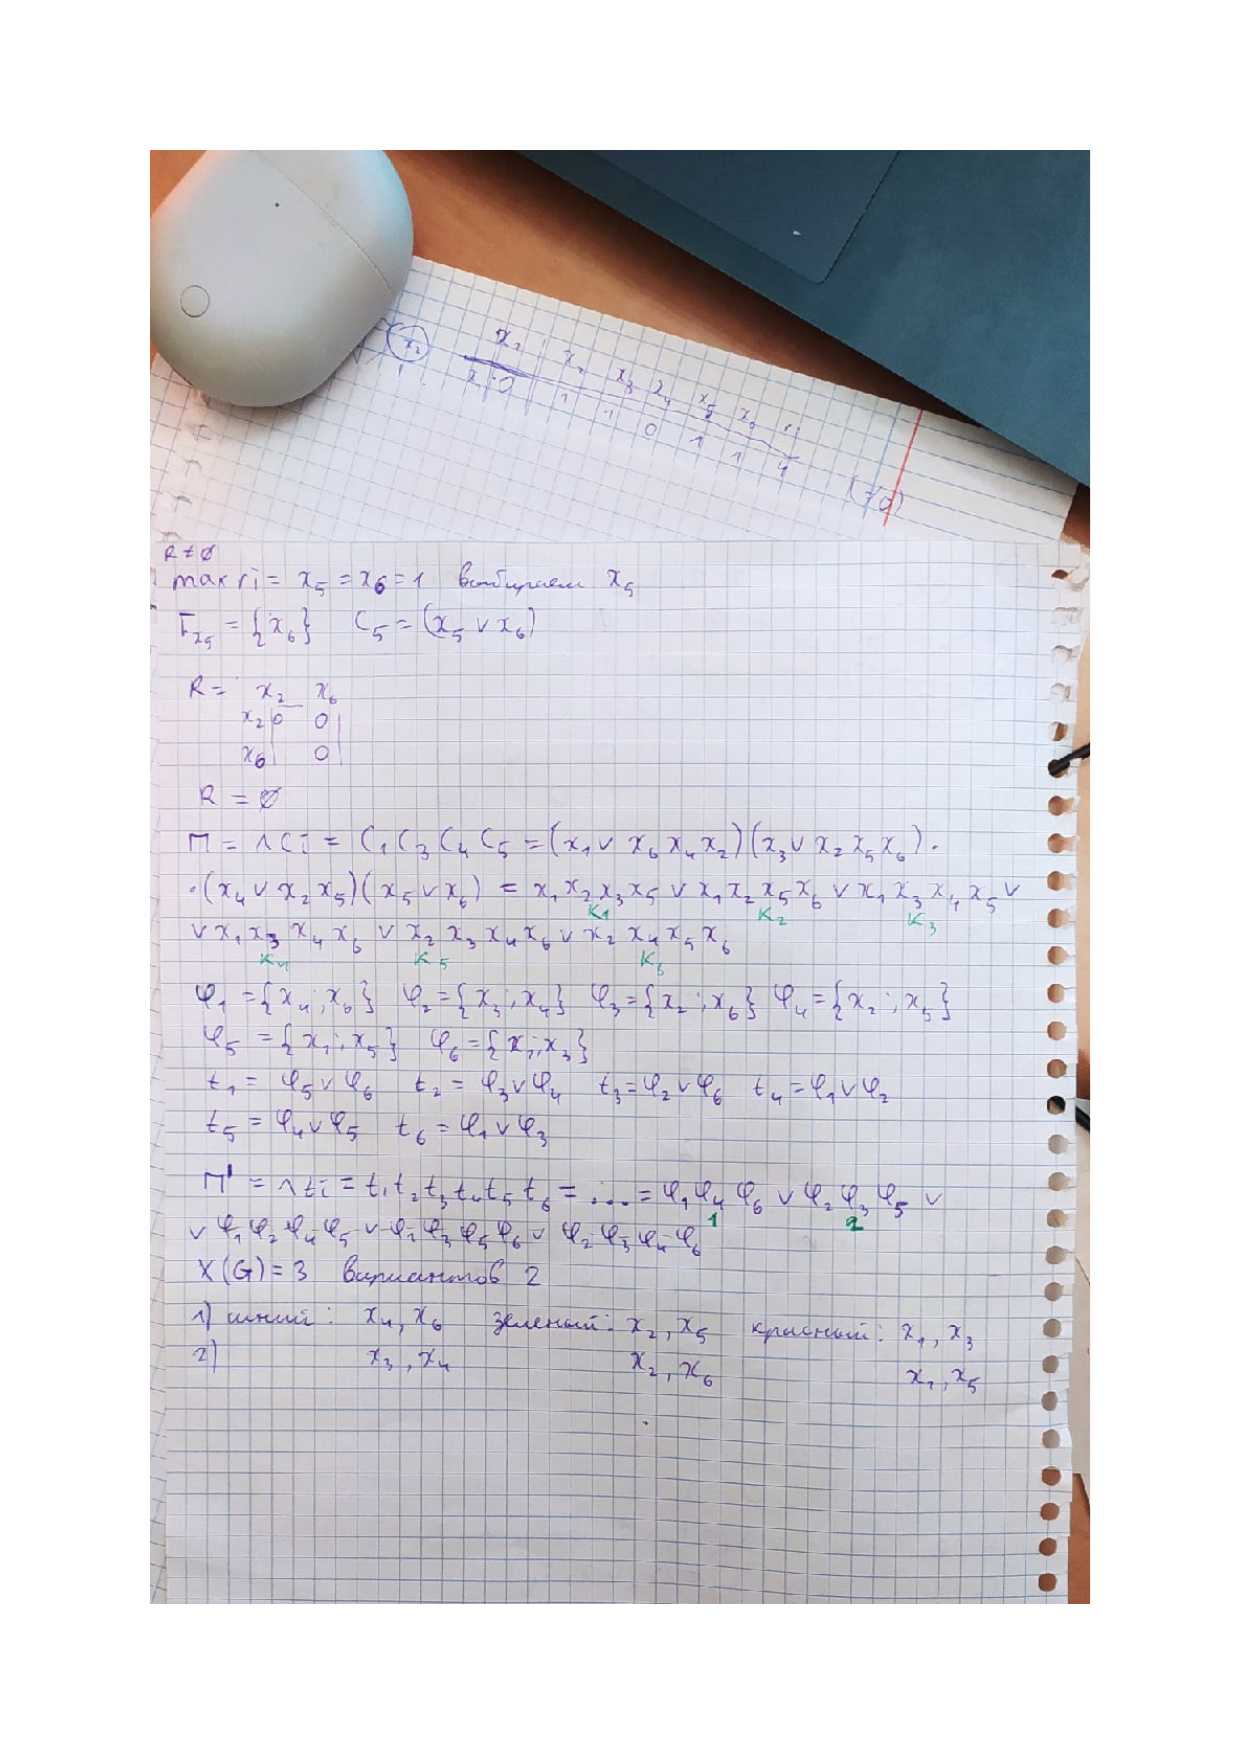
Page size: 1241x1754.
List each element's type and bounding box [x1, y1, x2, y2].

picture [150, 150, 1091, 1604]
